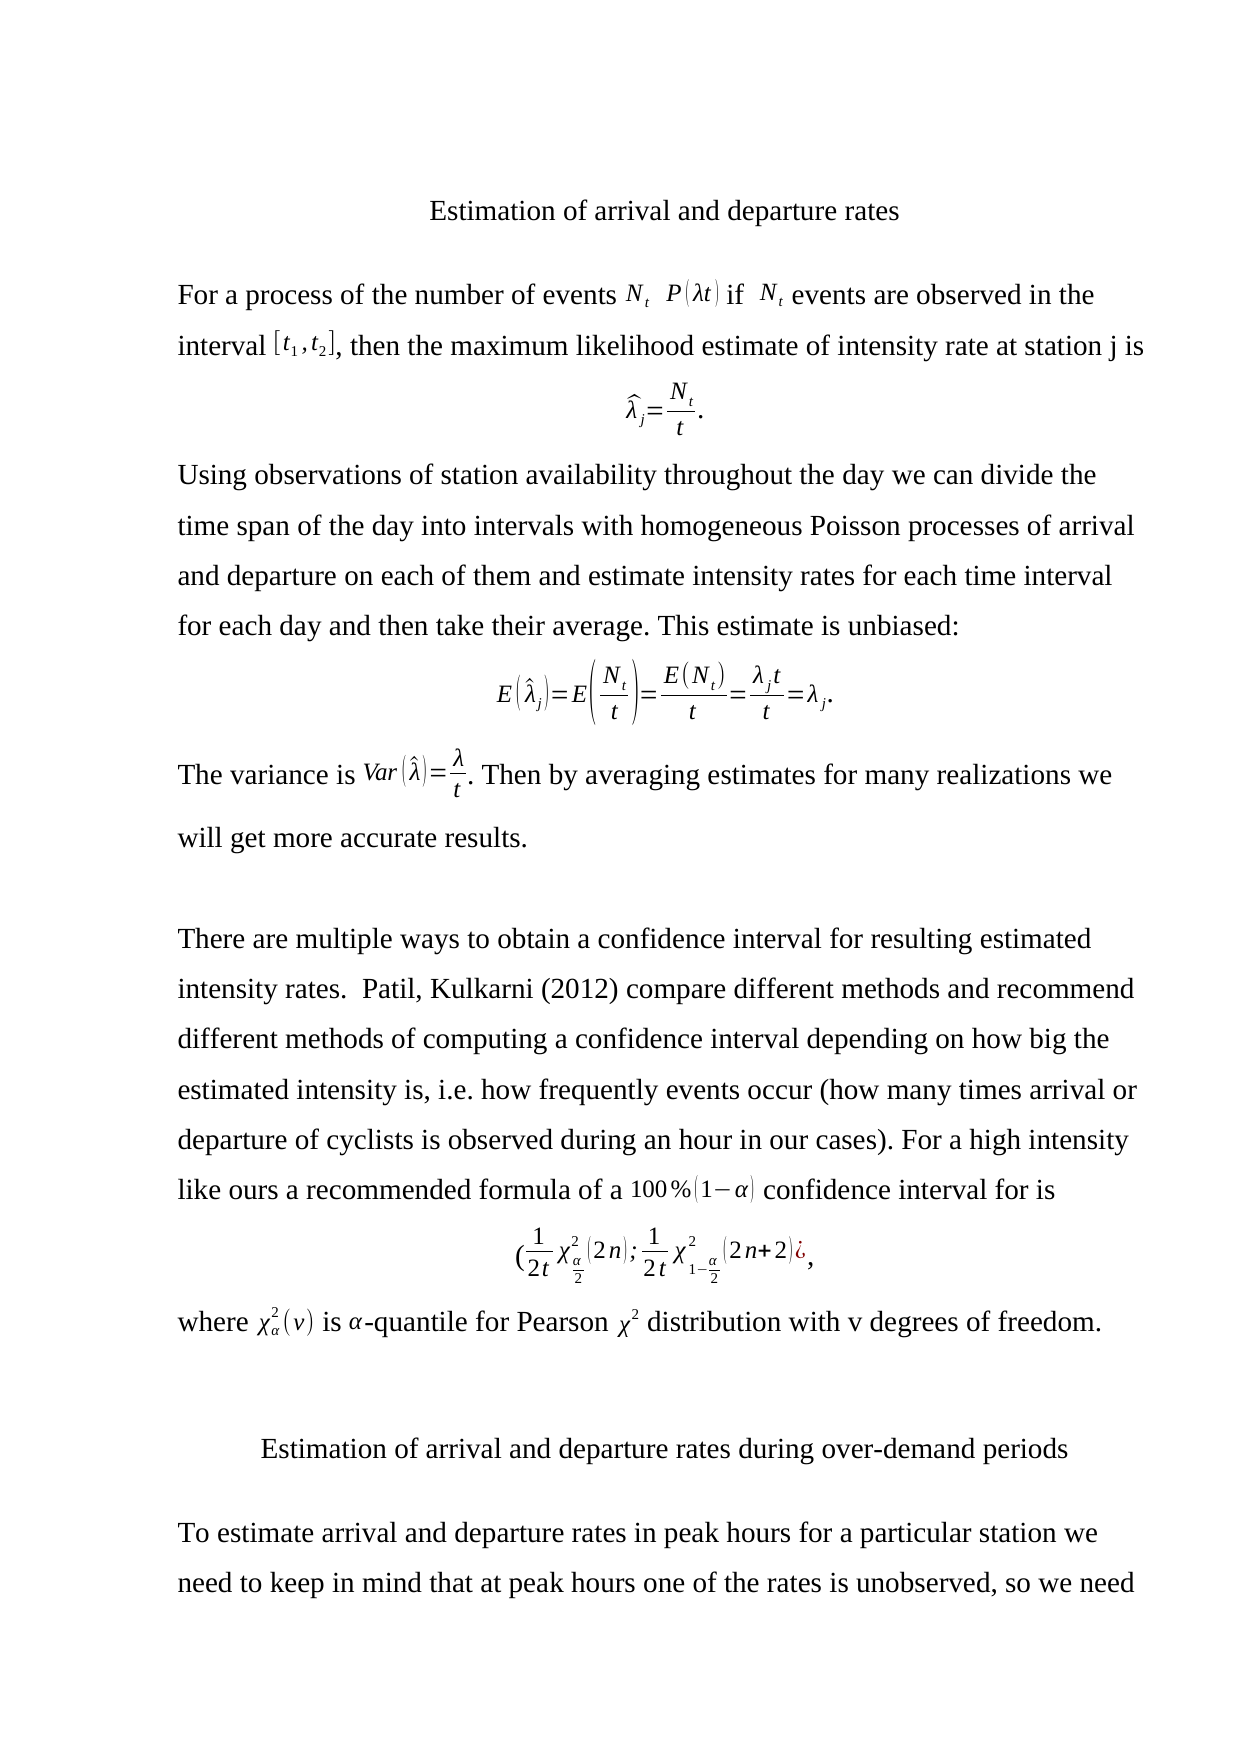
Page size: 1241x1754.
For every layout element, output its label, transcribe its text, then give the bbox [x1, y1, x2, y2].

text Using observations of station availability throughout the day we can divide the time span of the day into intervals with homogeneous Poisson processes of arrival and departure on each of them and estimate intensity rates for each time interval for each day and then take their average. This estimate is unbiased: [177, 457, 1152, 642]
subtitle Estimation of arrival and departure rates during over-demand periods [177, 1431, 1152, 1464]
text . [177, 659, 1152, 728]
text The variance is . Then by averaging estimates for many realizations we will get more accurate results. [177, 744, 1152, 854]
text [177, 1515, 1152, 1599]
text . [177, 378, 1152, 441]
text where is -quantile for Pearson distribution with v degrees of freedom. [177, 1304, 1152, 1339]
text For a process of the number of events if events are observed in the interval , then the maximum likelihood estimate of intensity rate at station j is [177, 277, 1152, 361]
text There are multiple ways to obtain a confidence interval for resulting estimated intensity rates. Patil, Kulkarni (2012) compare different methods and recommend different methods of computing a confidence interval depending on how big the estimated intensity is, i.e. how frequently events occur (how many times arrival or departure of cyclists is observed during an hour in our cases). For a high intensity like ours a recommended formula of a confidence interval for is [177, 921, 1152, 1206]
subtitle Estimation of arrival and departure rates [177, 193, 1152, 227]
text (, [177, 1223, 1152, 1287]
